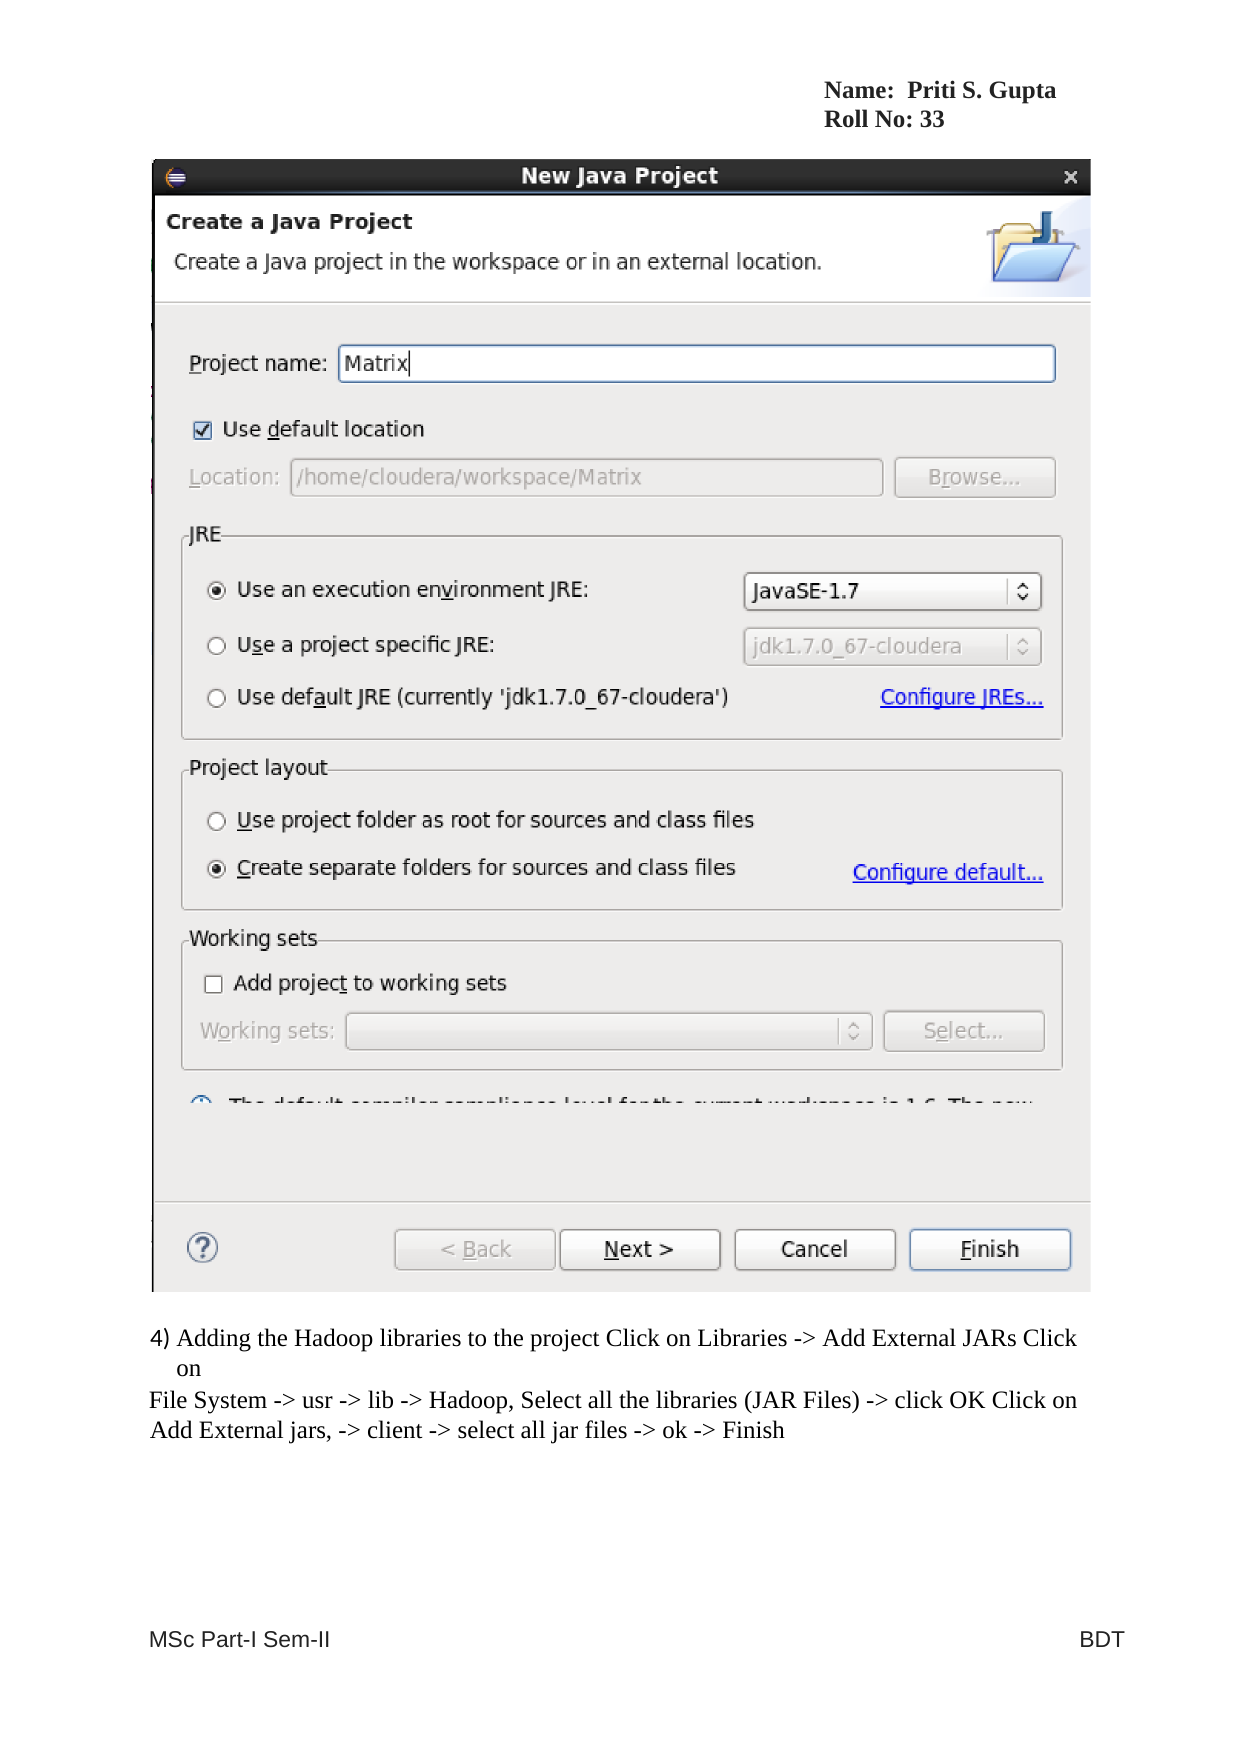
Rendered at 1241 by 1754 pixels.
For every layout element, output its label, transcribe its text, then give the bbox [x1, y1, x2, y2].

text File System -> usr -> lib -> Hadoop, Select all the libraries (JAR Files) -> click OK Click on Add External jars, -> client -> select all jar files -> ok -> Finish [148, 1386, 1090, 1444]
picture [150, 158, 1091, 1292]
list Adding the Hadoop libraries to the project Click on Libraries -> Add External JARs Click on [150, 1322, 1090, 1382]
